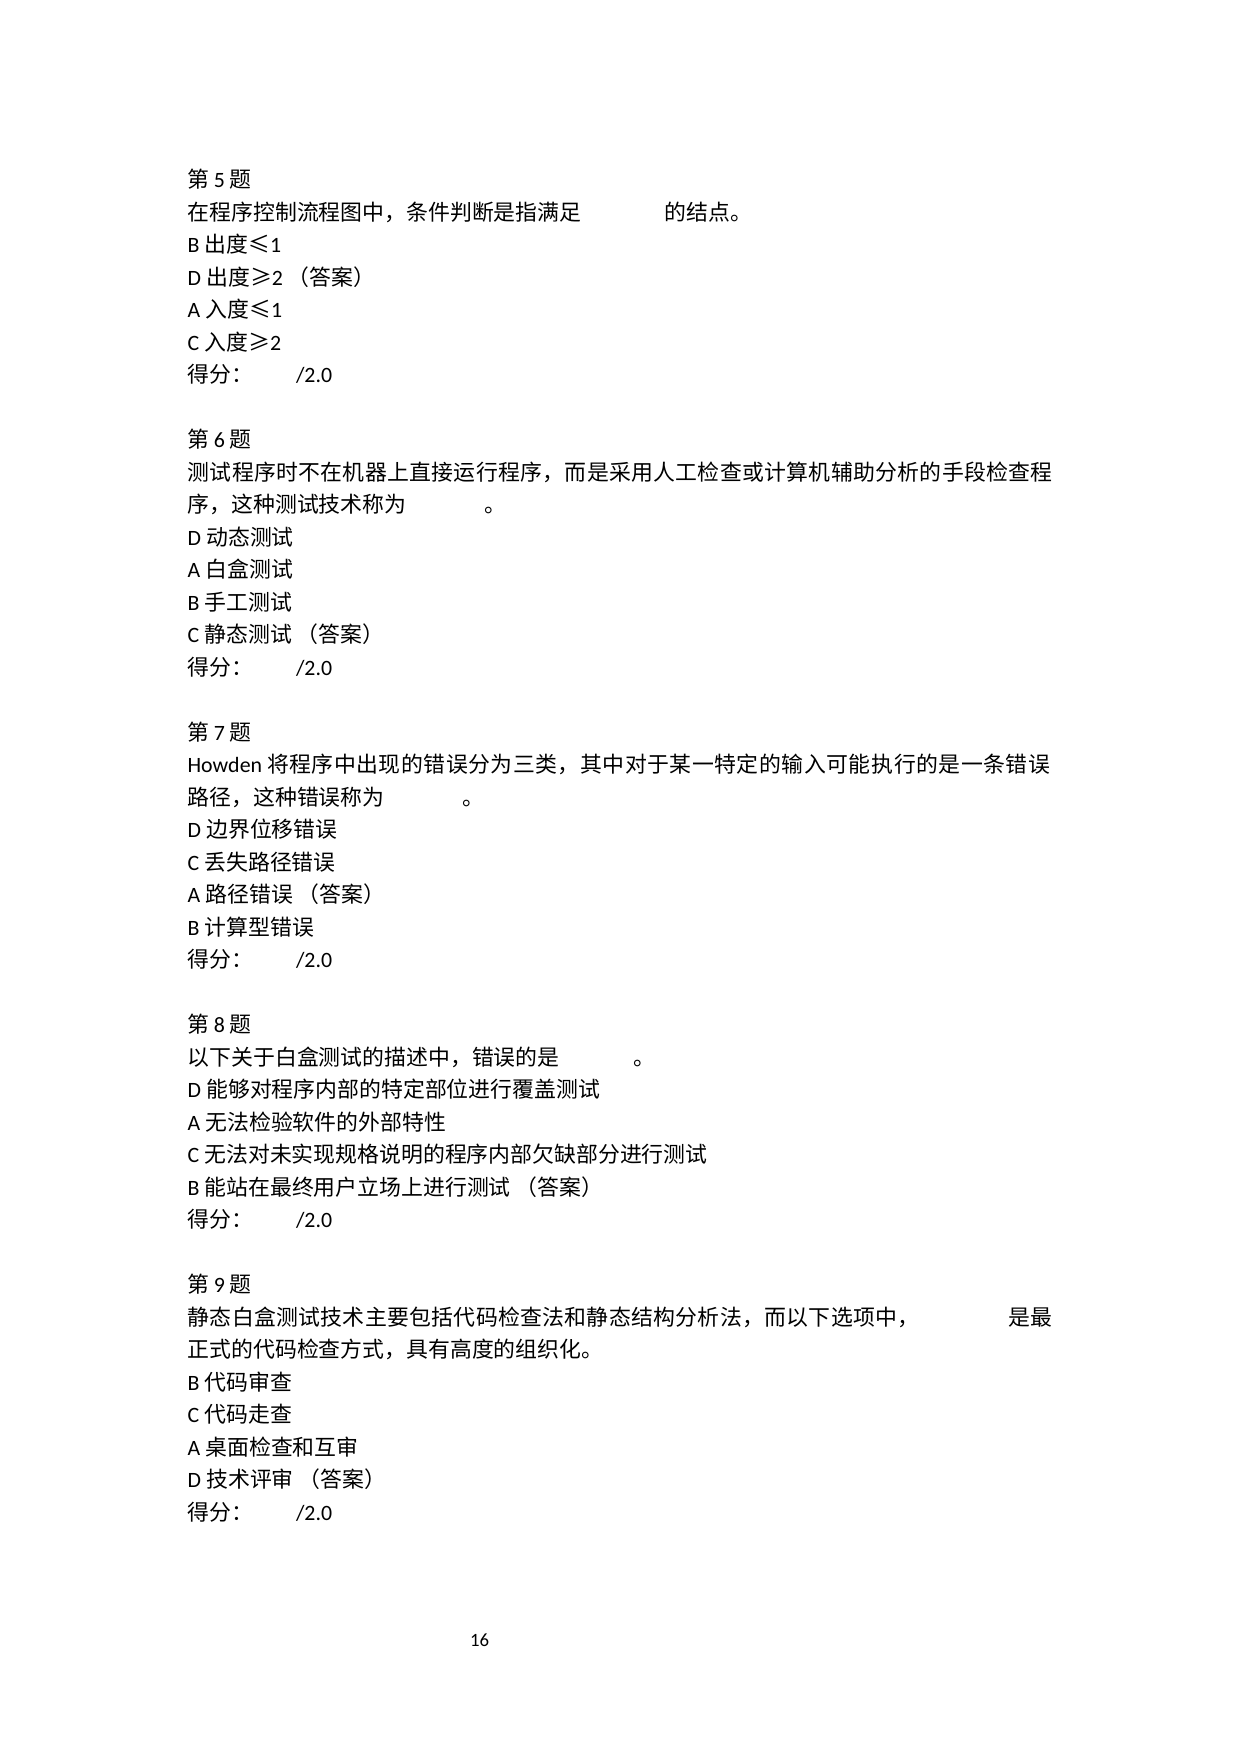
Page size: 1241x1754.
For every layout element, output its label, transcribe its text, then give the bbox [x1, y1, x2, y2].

text 第7题 [187, 714, 1053, 747]
text D 技术评审 （答案） [187, 1462, 1053, 1494]
text B 能站在最终用户立场上进行测试 （答案） [187, 1169, 1053, 1202]
text A 桌面检查和互审 [187, 1429, 1053, 1462]
text 第9题 [187, 1267, 1053, 1299]
text B 手工测试 [187, 584, 1053, 617]
text A 白盒测试 [187, 552, 1053, 584]
text A 入度≤1 [187, 292, 1053, 324]
text 得分： /2.0 [187, 649, 1053, 682]
text A 无法检验软件的外部特性 [187, 1104, 1053, 1137]
text B 代码审查 [187, 1364, 1053, 1397]
text 第6题 [187, 422, 1053, 454]
text D 出度≥2 （答案） [187, 259, 1053, 292]
text 得分： /2.0 [187, 357, 1053, 389]
text C 静态测试 （答案） [187, 617, 1053, 649]
text 静态白盒测试技术主要包括代码检查法和静态结构分析法，而以下选项中， 是最正式的代码检查方式，具有高度的组织化。 [187, 1299, 1053, 1364]
text 第5题 [187, 162, 1053, 194]
text C 丢失路径错误 [187, 844, 1053, 877]
text 得分： /2.0 [187, 942, 1053, 974]
text 在程序控制流程图中，条件判断是指满足 的结点。 [187, 194, 1053, 227]
text D 动态测试 [187, 519, 1053, 552]
text C 入度≥2 [187, 324, 1053, 357]
text C 代码走查 [187, 1397, 1053, 1429]
text 得分： /2.0 [187, 1202, 1053, 1234]
text 以下关于白盒测试的描述中，错误的是 。 [187, 1039, 1053, 1072]
text B 计算型错误 [187, 909, 1053, 942]
text A 路径错误 （答案） [187, 877, 1053, 909]
text B 出度≤1 [187, 227, 1053, 259]
text D 边界位移错误 [187, 812, 1053, 844]
text 测试程序时不在机器上直接运行程序，而是采用人工检查或计算机辅助分析的手段检查程序，这种测试技术称为 。 [187, 454, 1053, 519]
text Howden将程序中出现的错误分为三类，其中对于某一特定的输入可能执行的是一条错误路径，这种错误称为 。 [187, 747, 1053, 812]
text 得分： /2.0 [187, 1494, 1053, 1527]
text C 无法对未实现规格说明的程序内部欠缺部分进行测试 [187, 1137, 1053, 1169]
text D 能够对程序内部的特定部位进行覆盖测试 [187, 1072, 1053, 1104]
text 第8题 [187, 1007, 1053, 1039]
